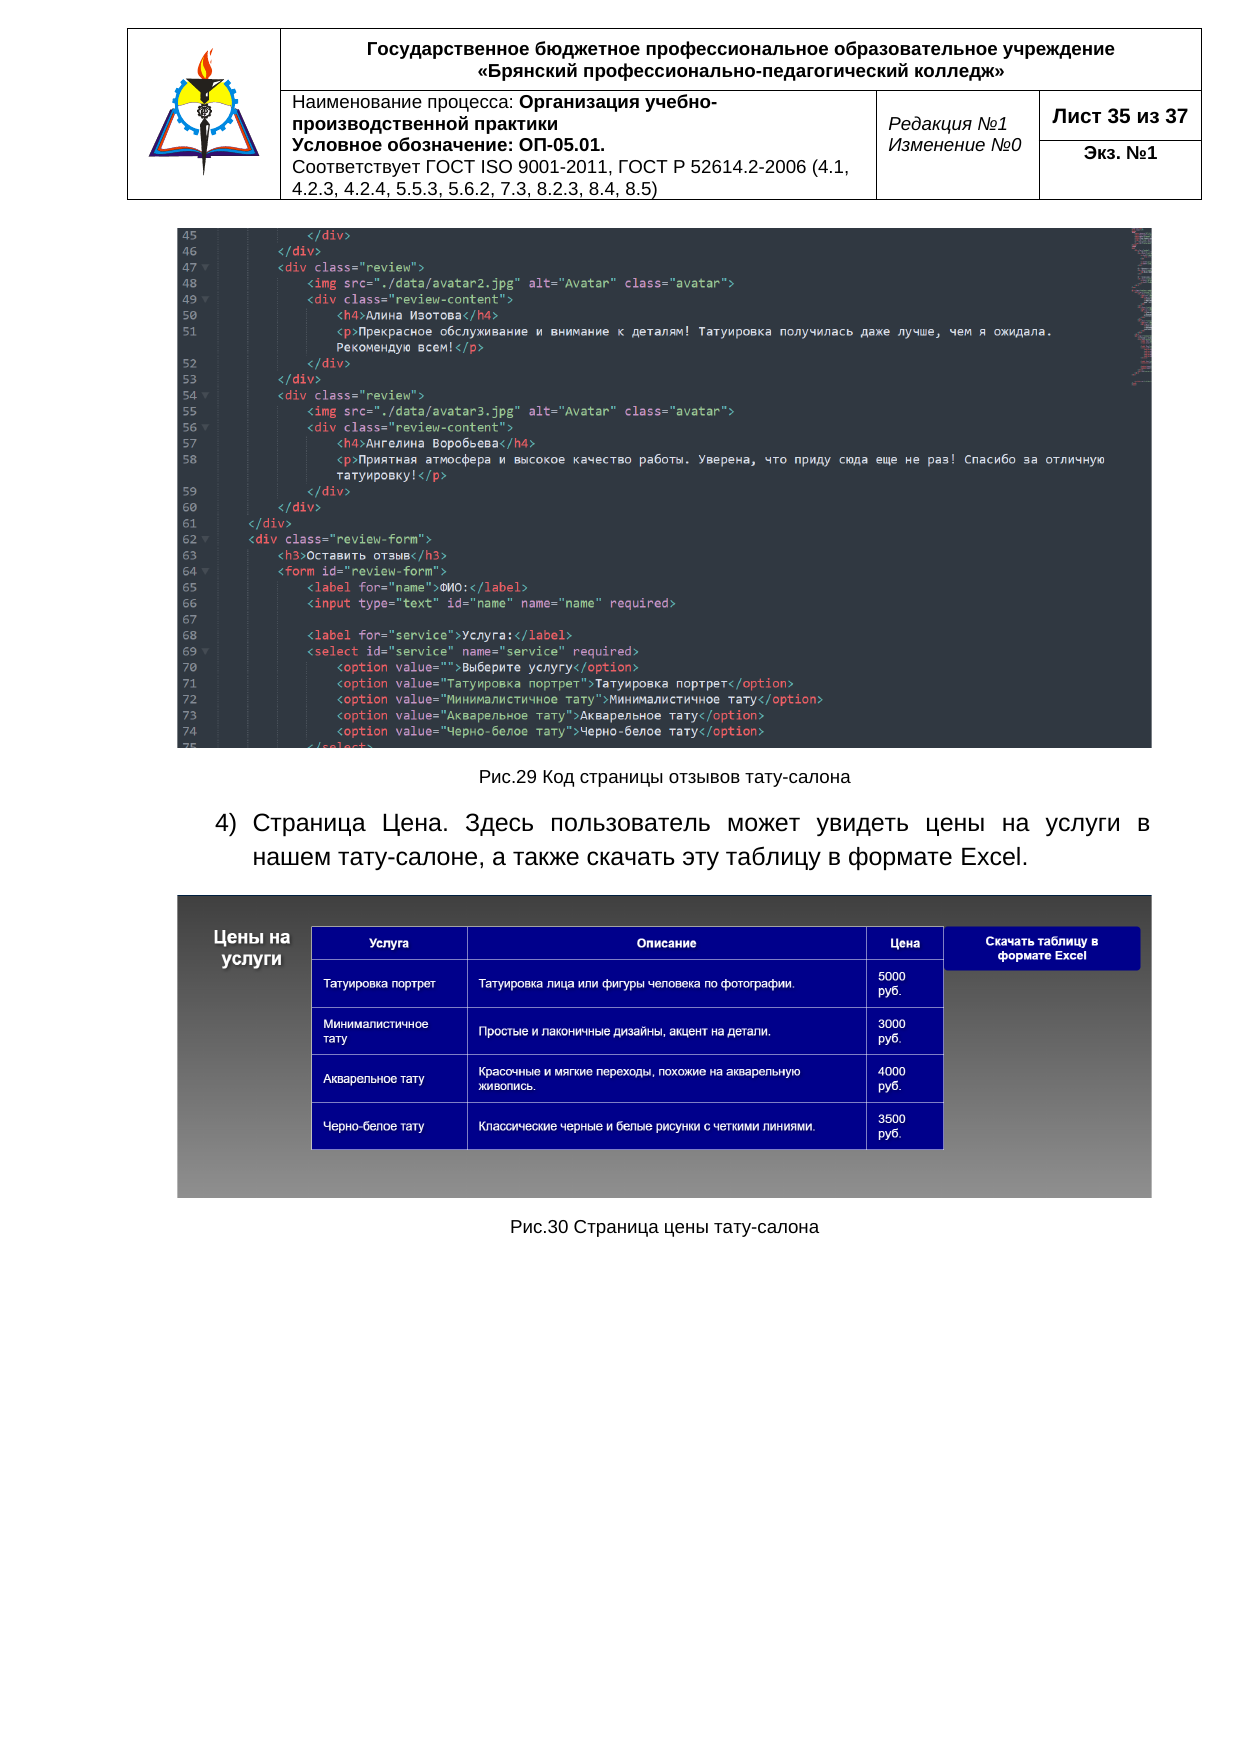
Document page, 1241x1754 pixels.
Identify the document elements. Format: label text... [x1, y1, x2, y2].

picture [177, 228, 1152, 748]
text Рис.30 Страница цены тату-салона [177, 1216, 1152, 1238]
text Рис.29 Код страницы отзывов тату-салона [177, 766, 1152, 788]
picture [177, 895, 1152, 1198]
list Страница Цена. Здесь пользователь может увидеть цены на услуги в нашем тату-салоне, а также скачать эту таблицу в формате Excel. [215, 808, 1152, 870]
